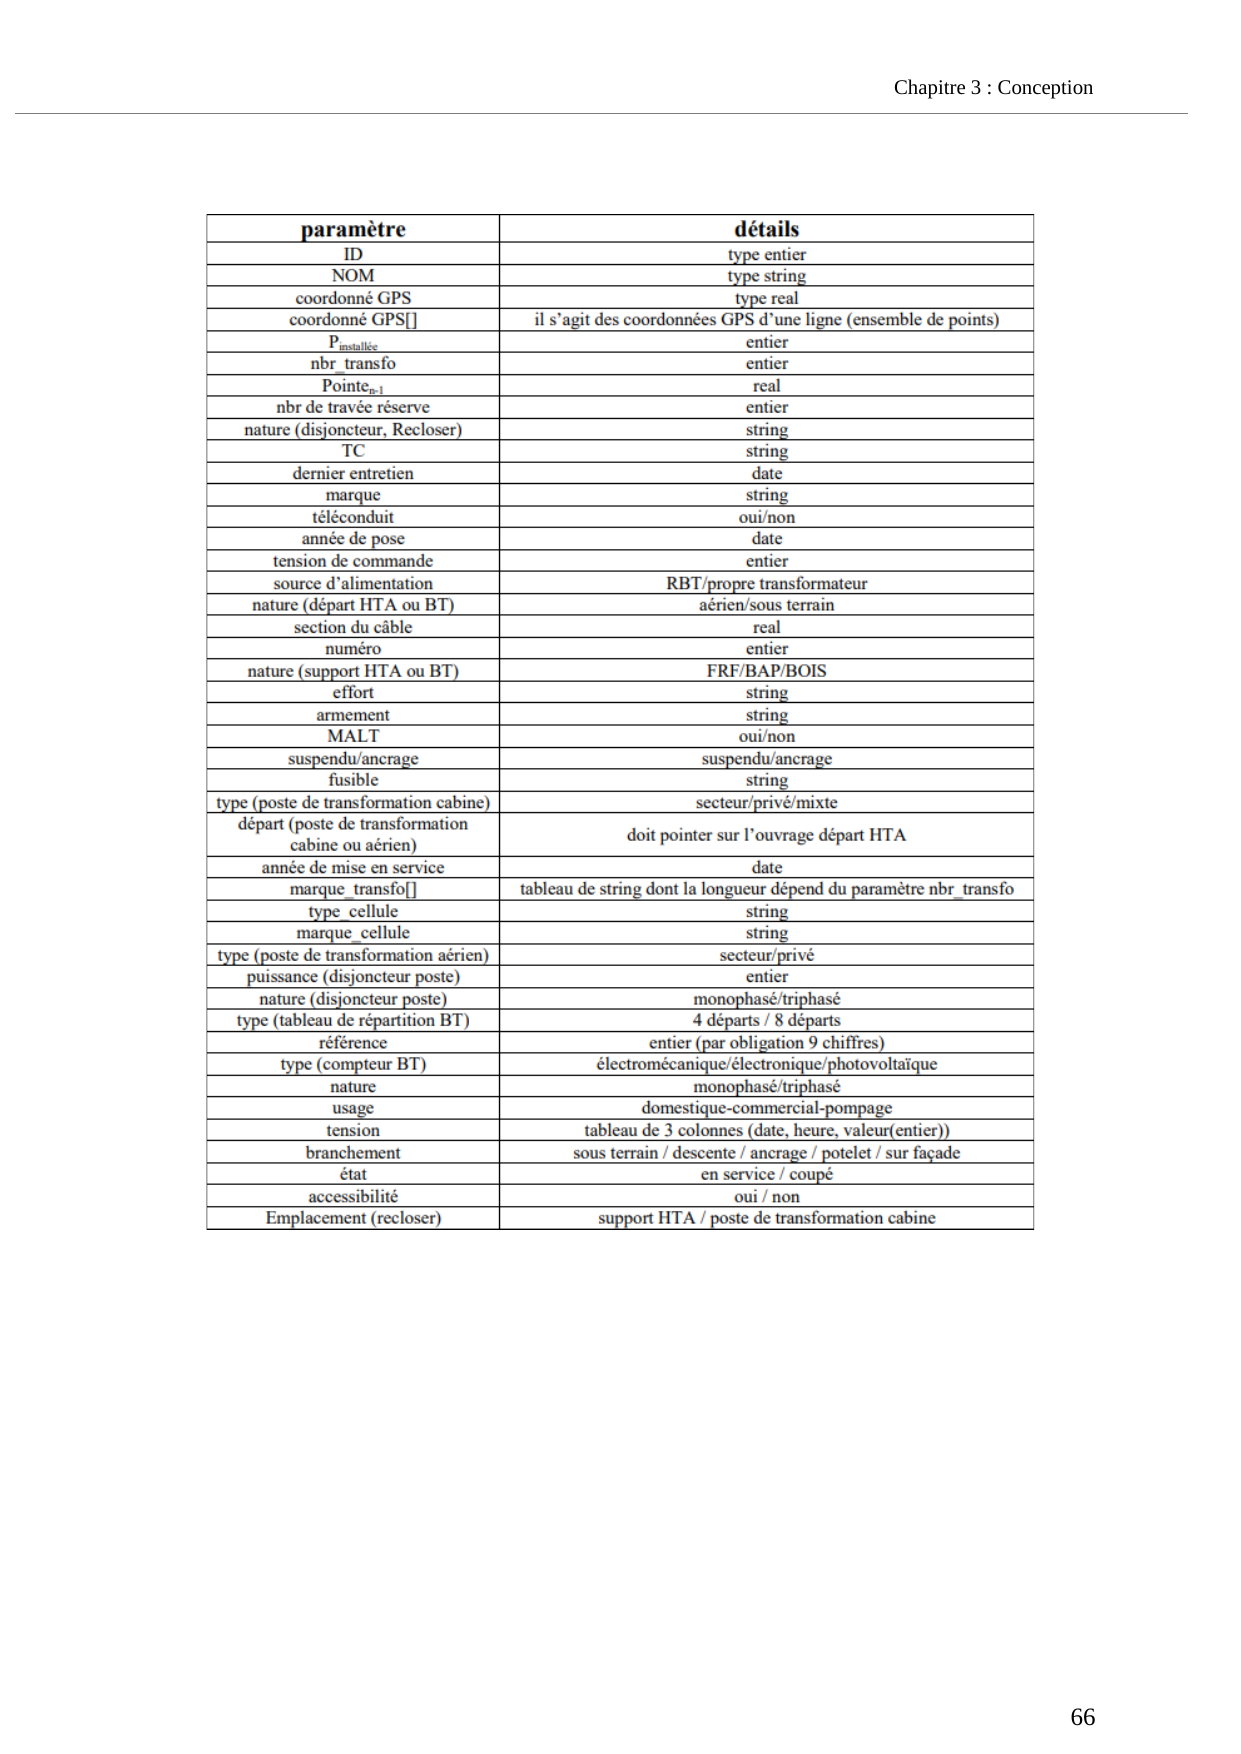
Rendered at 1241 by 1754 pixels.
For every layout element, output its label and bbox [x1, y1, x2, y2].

picture [206, 214, 1035, 1230]
